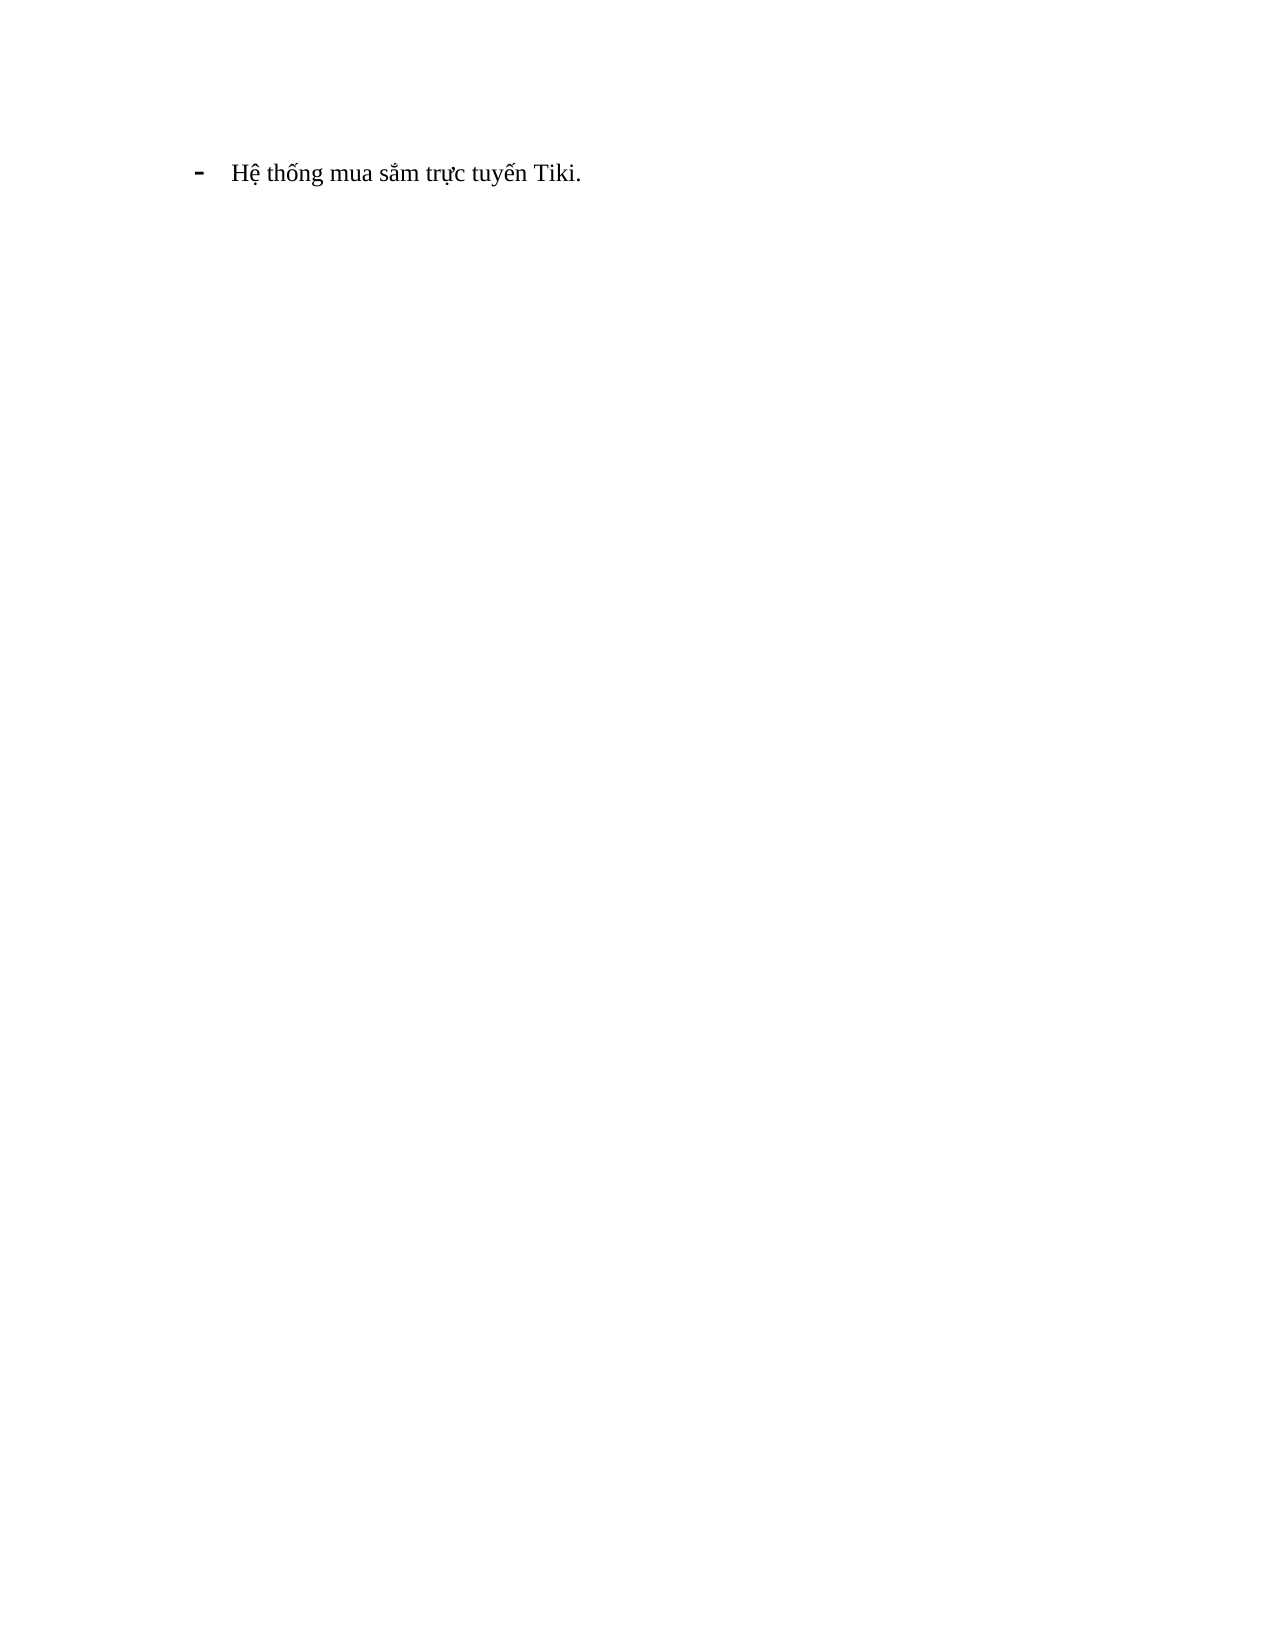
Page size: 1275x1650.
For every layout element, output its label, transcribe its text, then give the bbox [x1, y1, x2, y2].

list Hệ thống mua sắm trực tuyến Tiki. [194, 150, 1125, 219]
